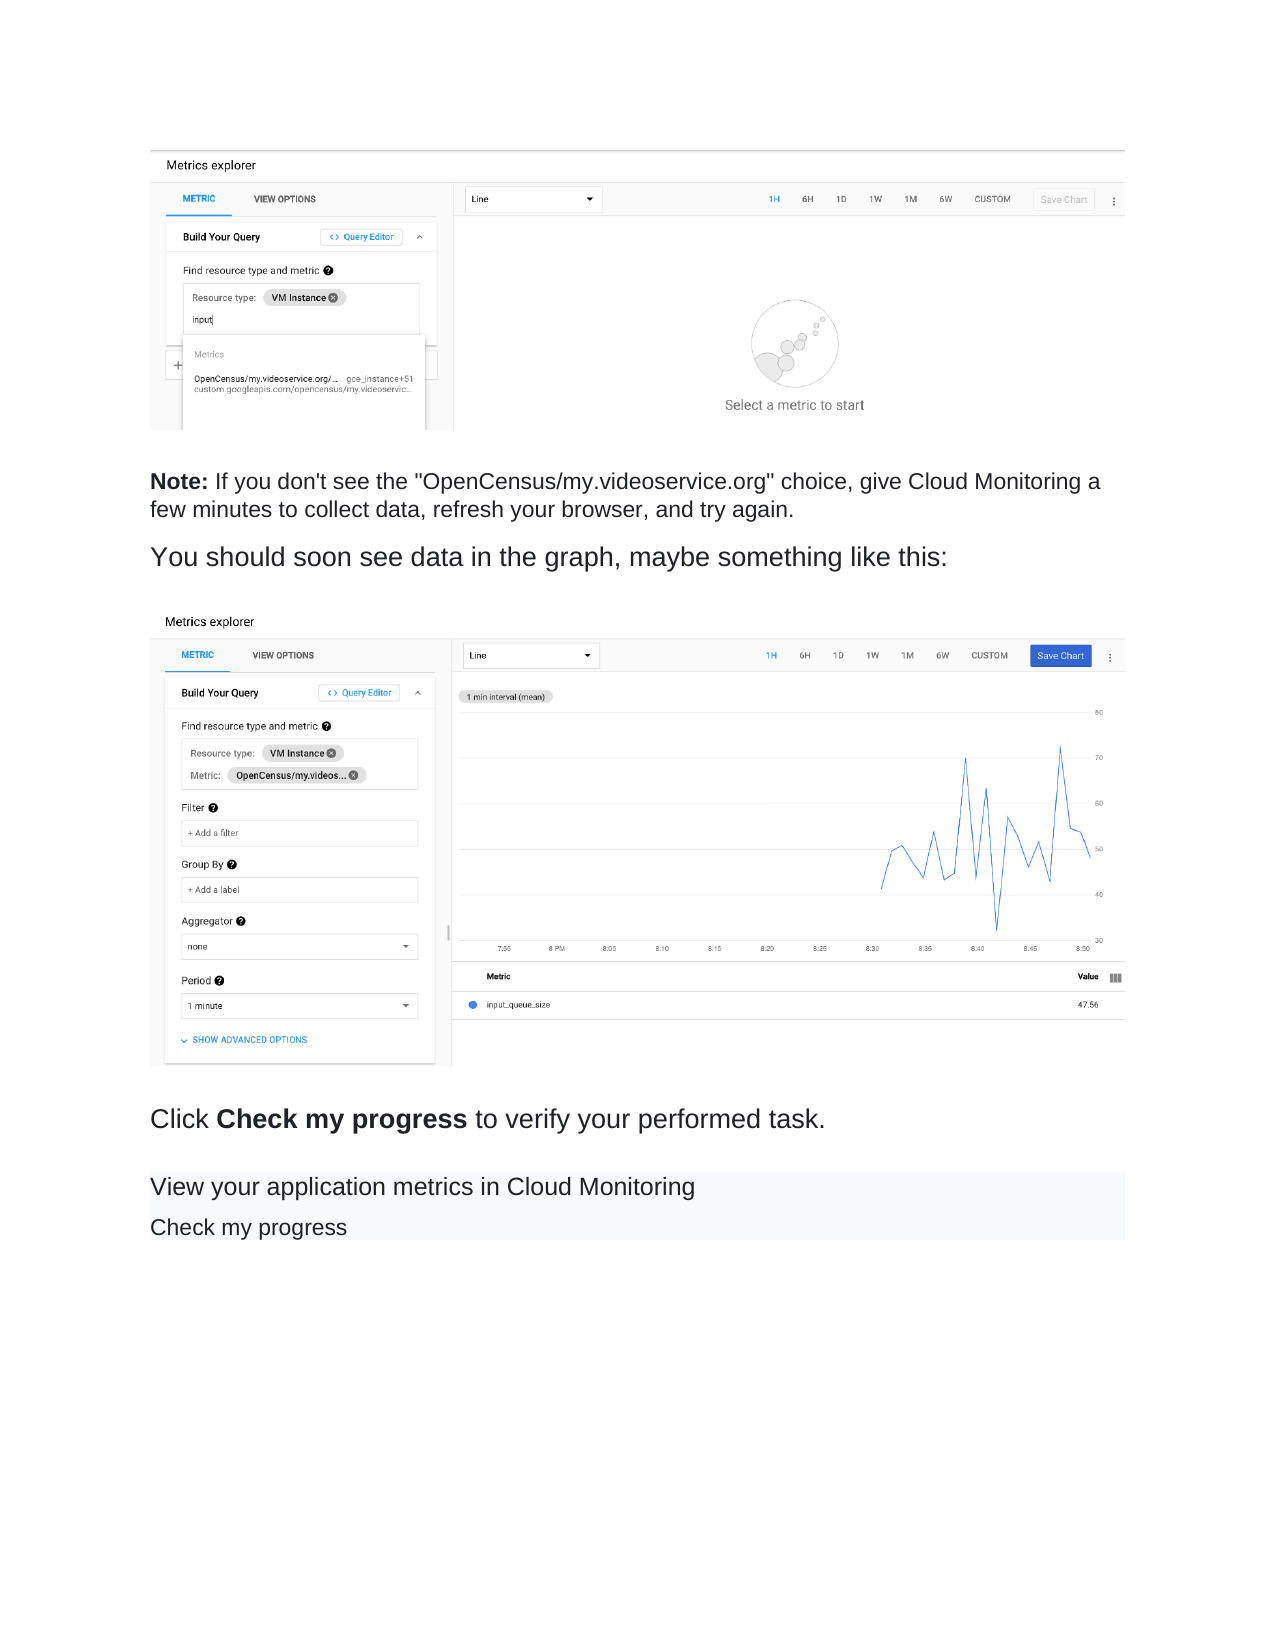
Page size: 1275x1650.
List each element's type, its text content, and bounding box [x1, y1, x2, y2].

text Note: If you don't see the "OpenCensus/my.videoservice.org" choice, give Cloud Monitoring a few minutes to collect data, refresh your browser, and try again. [150, 468, 1125, 522]
text Click Check my progress to verify your performed task. [150, 1103, 1125, 1135]
text You should soon see data in the graph, maybe something like this: [150, 541, 1125, 572]
picture [150, 610, 1125, 1066]
text View your application metrics in Cloud Monitoring [150, 1172, 1125, 1201]
picture [150, 150, 1125, 430]
text Check my progress [150, 1213, 1125, 1240]
